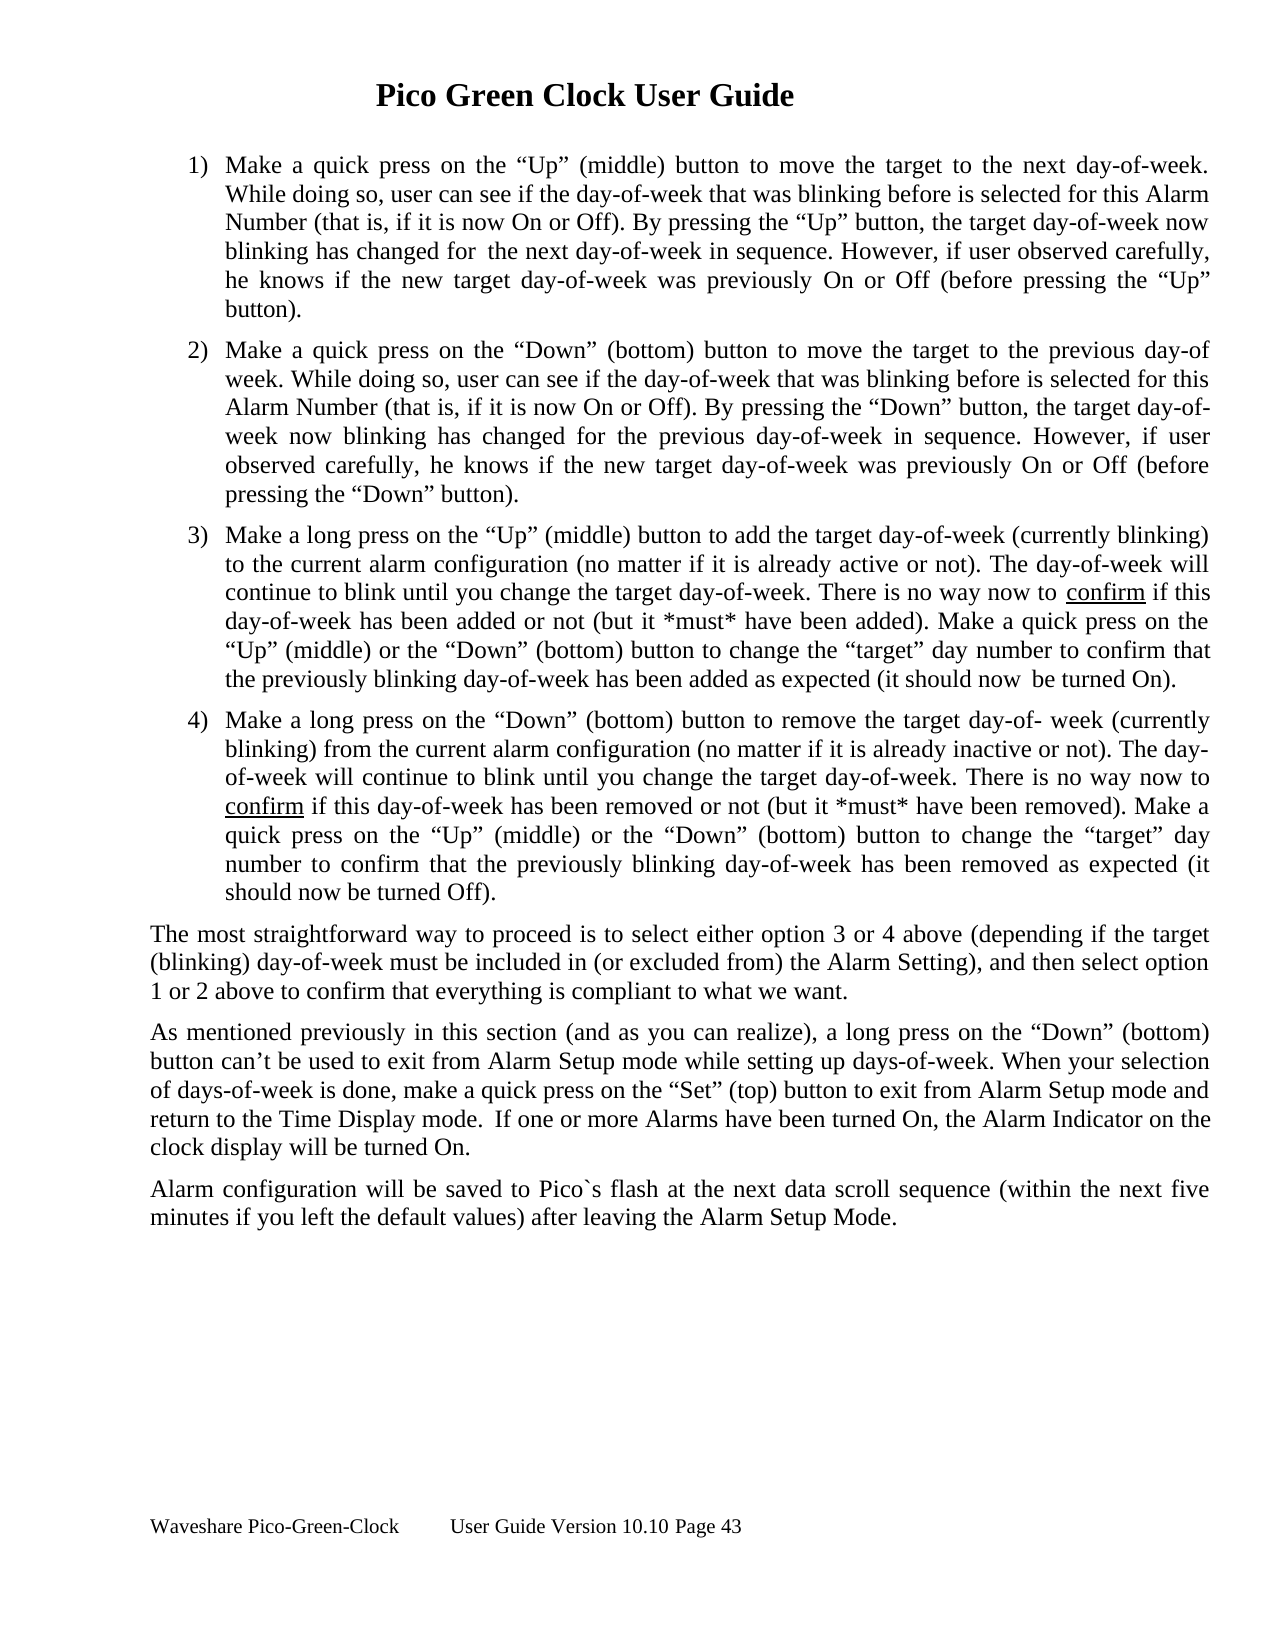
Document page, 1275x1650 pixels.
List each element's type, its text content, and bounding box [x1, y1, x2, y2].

list Make a quick press on the “Down” (bottom) button to move the target to the previous day-of week. While doing so, user can see if the day-of-week that was blinking before is selected for this Alarm Number (that is, if it is now On or Off). By pressing the “Down” button, the target day-of-week now blinking has changed for the previous day-of-week in sequence. However, if user observed carefully, he knows if the new target day-of-week was previously On or Off (before pressing the “Down” button). [187, 335, 1211, 507]
text Alarm configuration will be saved to Pico`s flash at the next data scroll sequence (within the next five minutes if you left the default values) after leaving the Alarm Setup Mode. [150, 1174, 1211, 1231]
text The most straightforward way to proceed is to select either option 3 or 4 above (depending if the target (blinking) day-of-week must be included in (or excluded from) the Alarm Setting), and then select option 1 or 2 above to confirm that everything is compliant to what we want. [150, 919, 1211, 1005]
list Make a quick press on the “Up” (middle) button to move the target to the next day-of-week. While doing so, user can see if the day-of-week that was blinking before is selected for this Alarm Number (that is, if it is now On or Off). By pressing the “Up” button, the target day-of-week now blinking has changed for the next day-of-week in sequence. However, if user observed carefully, he knows if the new target day-of-week was previously On or Off (before pressing the “Up” button). [187, 150, 1211, 322]
list Make a long press on the “Up” (middle) button to add the target day-of-week (currently blinking) to the current alarm configuration (no matter if it is already active or not). The day-of-week will continue to blink until you change the target day-of-week. There is no way now to confirm if this day-of-week has been added or not (but it *must* have been added). Make a quick press on the “Up” (middle) or the “Down” (bottom) button to change the “target” day number to confirm that the previously blinking day-of-week has been added as expected (it should now be turned On). [187, 520, 1211, 692]
list Make a long press on the “Down” (bottom) button to remove the target day-of- week (currently blinking) from the current alarm configuration (no matter if it is already inactive or not). The day-of-week will continue to blink until you change the target day-of-week. There is no way now to confirm if this day-of-week has been removed or not (but it *must* have been removed). Make a quick press on the “Up” (middle) or the “Down” (bottom) button to change the “target” day number to confirm that the previously blinking day-of-week has been removed as expected (it should now be turned Off). [187, 705, 1211, 906]
text As mentioned previously in this section (and as you can realize), a long press on the “Down” (bottom) button can’t be used to exit from Alarm Setup mode while setting up days-of-week. When your selection of days-of-week is done, make a quick press on the “Set” (top) button to exit from Alarm Setup mode and return to the Time Display mode. If one or more Alarms have been turned On, the Alarm Indicator on the clock display will be turned On. [150, 1017, 1211, 1161]
